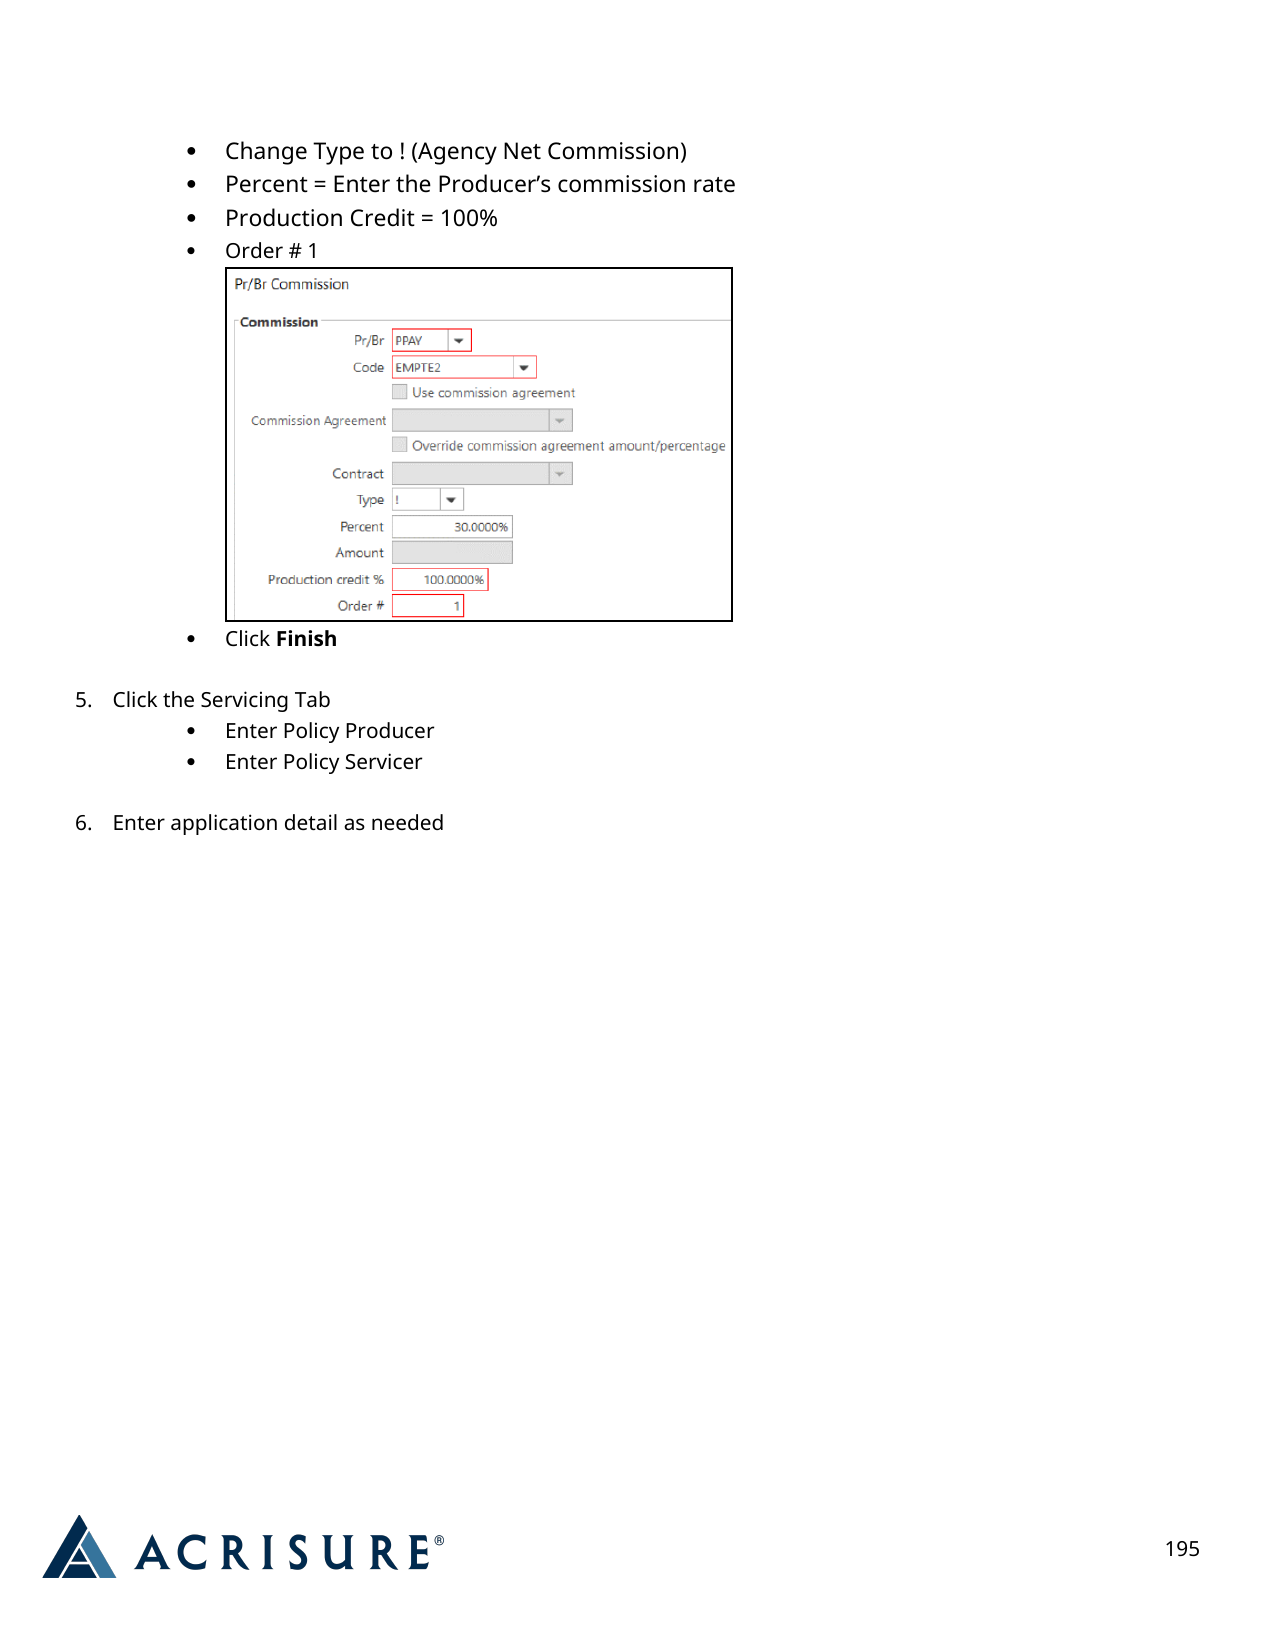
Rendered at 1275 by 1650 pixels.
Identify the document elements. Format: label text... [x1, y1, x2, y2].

list Percent = Enter the Producer’s commission rate [187, 168, 1200, 200]
list Click Finish [187, 624, 1200, 653]
list Click the Servicing Tab [75, 686, 1200, 714]
list Production Credit = 100% [187, 202, 1200, 233]
list Change Type to ! (Agency Net Commission) [187, 135, 1200, 166]
list Order # 1 [187, 236, 1200, 264]
list Enter application detail as needed [75, 808, 1200, 836]
picture [227, 269, 731, 620]
picture [42, 1515, 444, 1578]
list Enter Policy Producer [187, 716, 1200, 744]
list Enter Policy Servicer [187, 747, 1200, 775]
